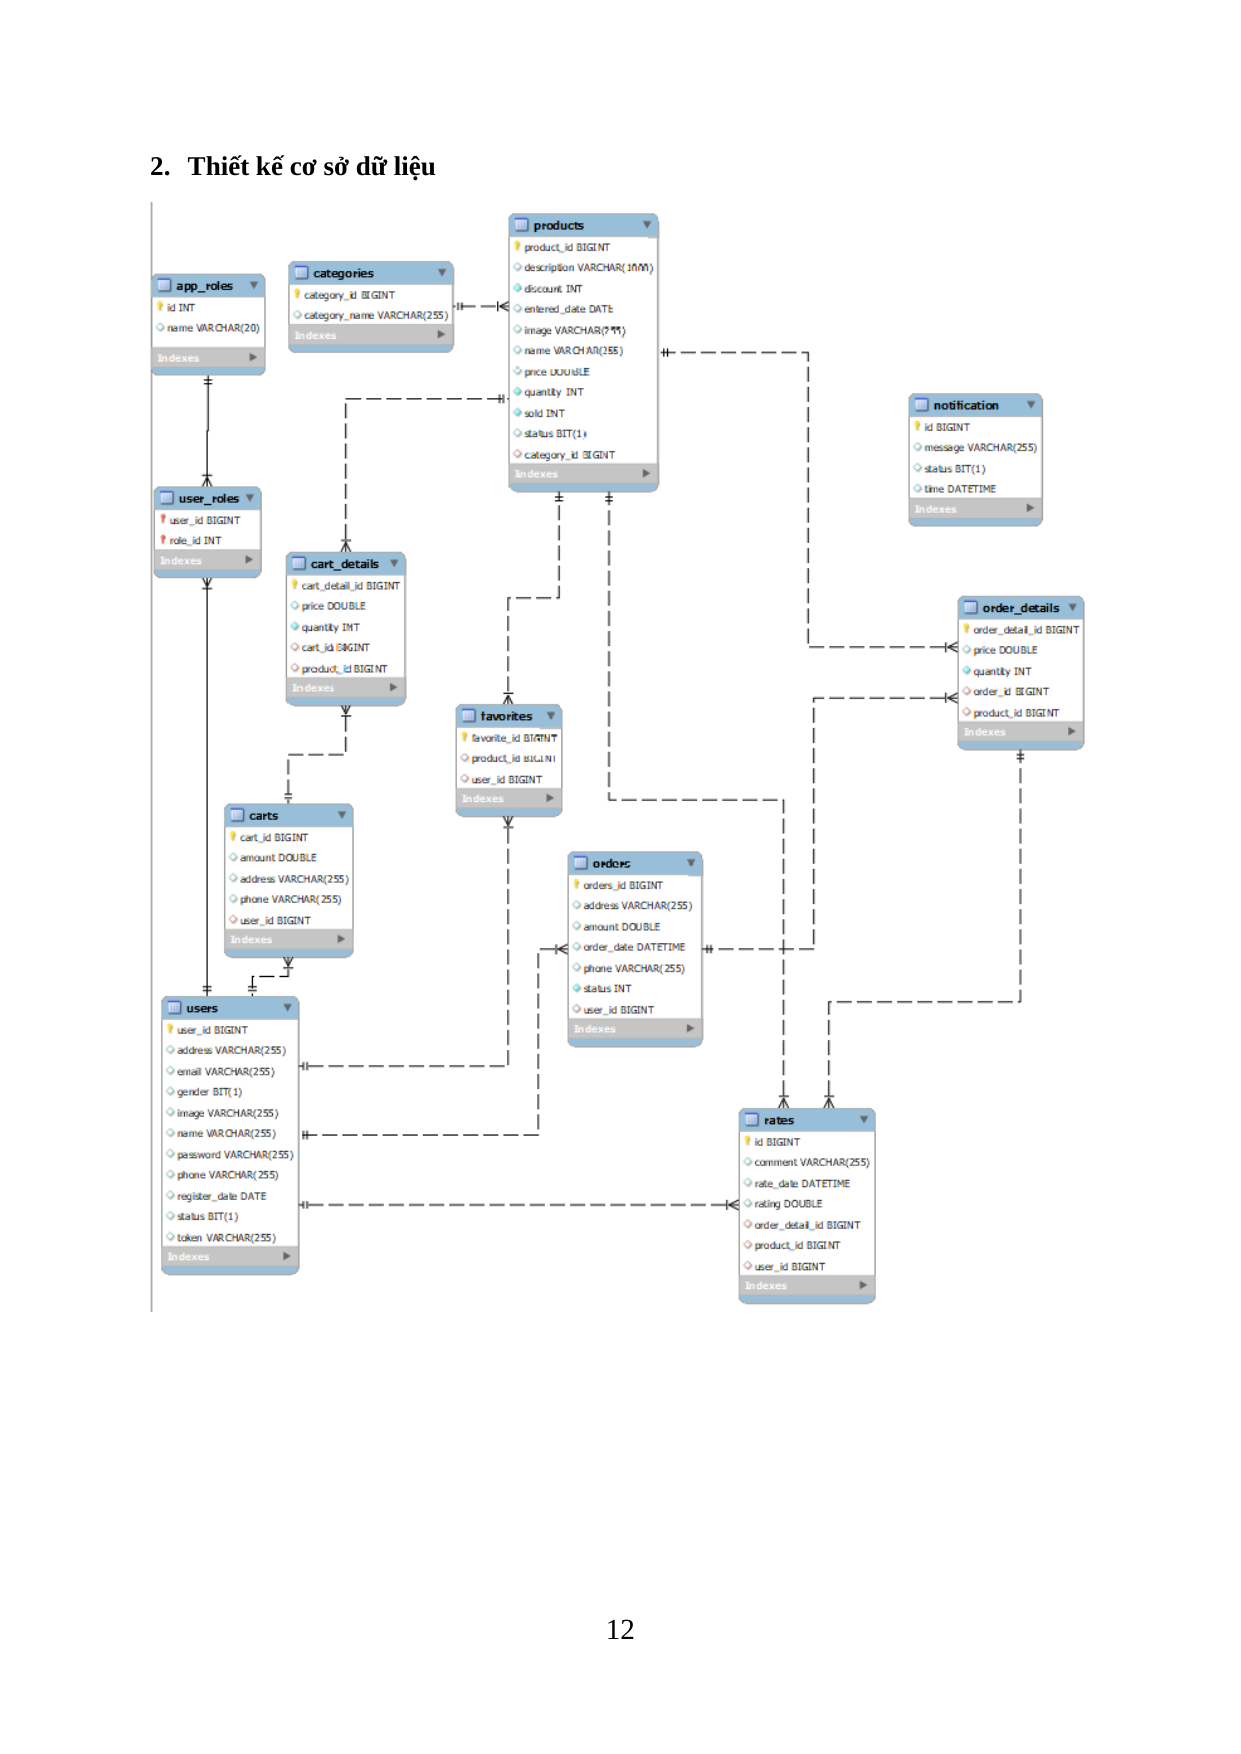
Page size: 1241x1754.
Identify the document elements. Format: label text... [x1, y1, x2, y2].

subtitle Thiết kế cơ sở dữ liệu [150, 150, 1090, 181]
picture [150, 202, 1091, 1312]
